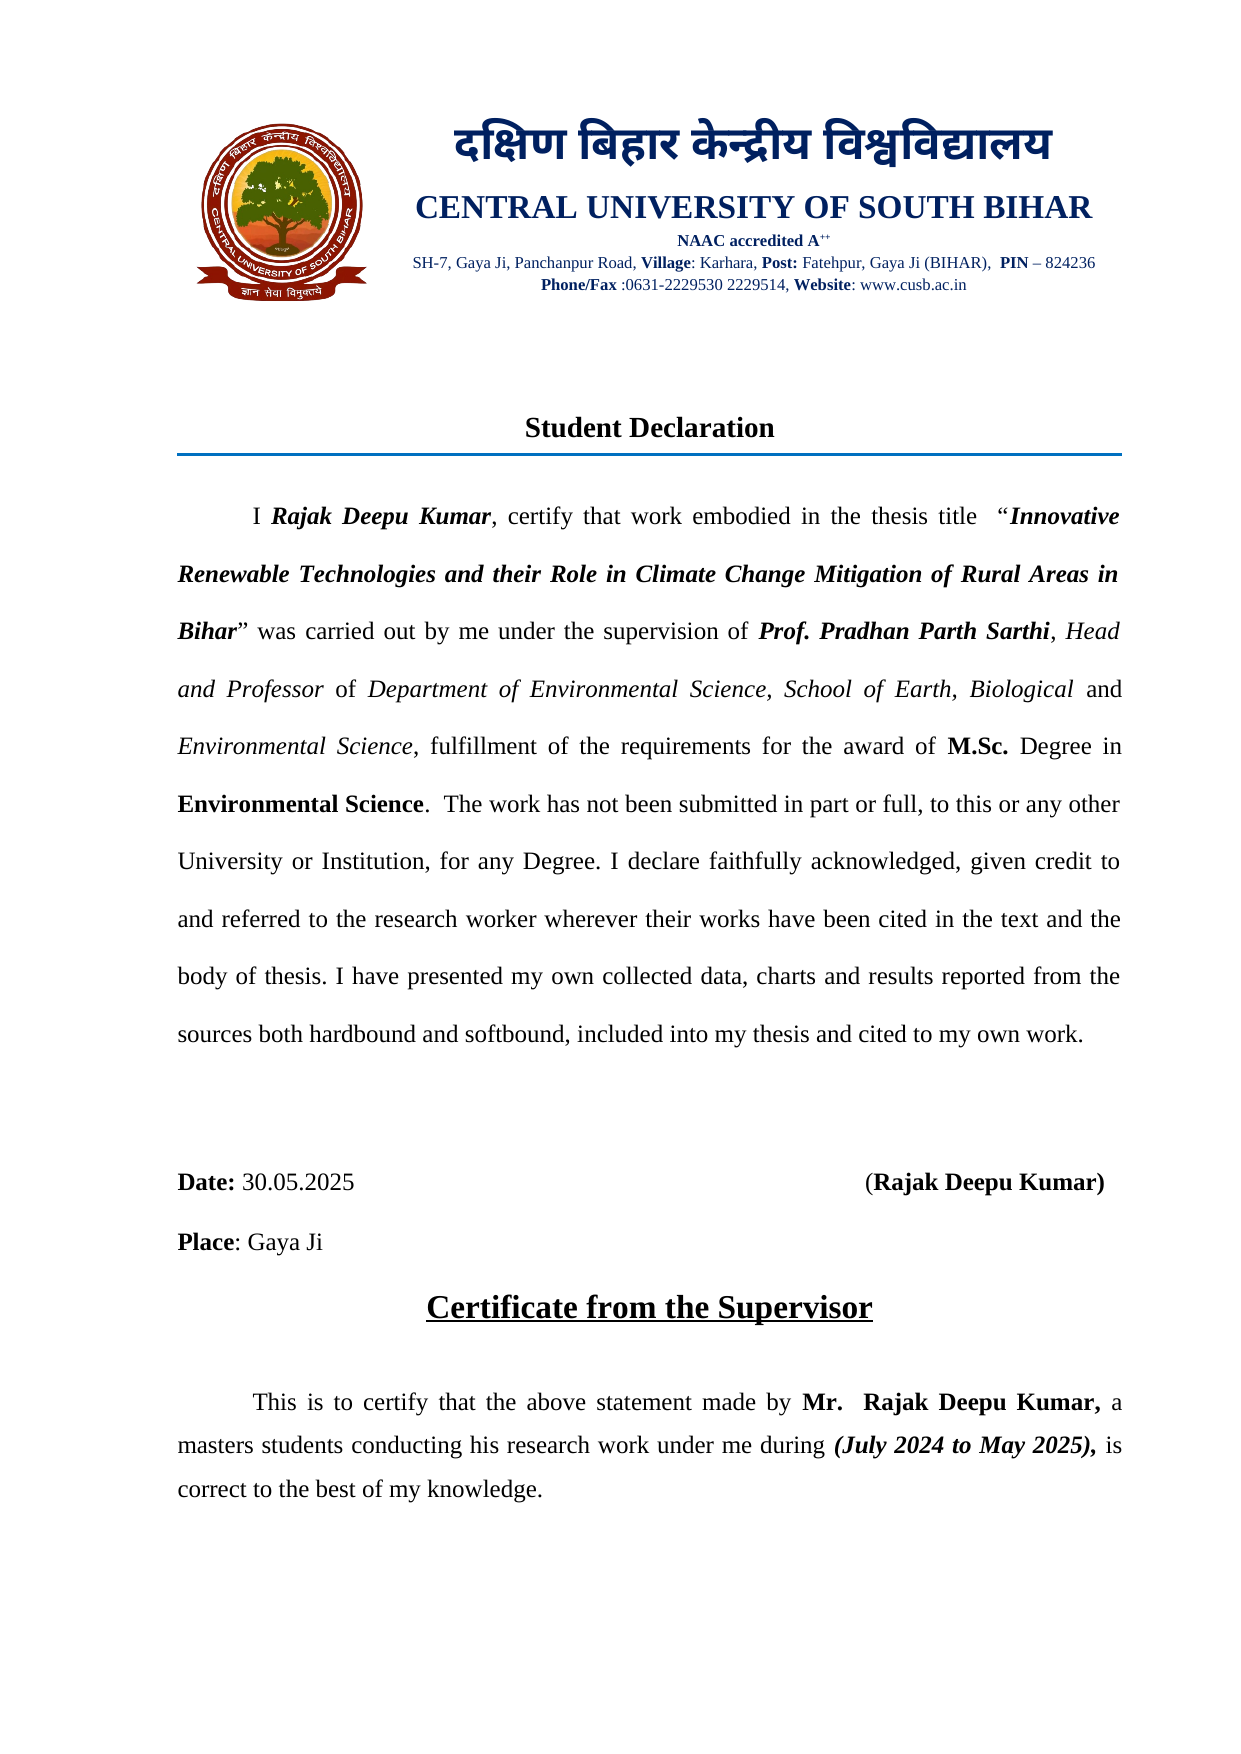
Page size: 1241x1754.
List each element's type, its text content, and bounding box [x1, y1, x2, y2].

table_header दक्षिण बिहार केन्द्रीय विश्वविद्यालय CENTRAL UNIVERSITY OF SOUTH BIHAR NAAC accredited A++ SH-7, Gaya Ji, Panchanpur Road, Village: Karhara, Post: Fatehpur, Gaya Ji (BIHAR), PIN – 824236 Phone/Fax :0631-2229530 2229514, Website: www.cusb.ac.in [386, 118, 1121, 329]
text I Rajak Deepu Kumar, certify that work embodied in the thesis title “Innovative Renewable Technologies and their Role in Climate Change Mitigation of Rural Areas in Bihar” was carried out by me under the supervision of Prof. Pradhan Parth Sarthi, Head and Professor of Department of Environmental Science, School of Earth, Biological and Environmental Science, fulfillment of the requirements for the award of M.Sc. Degree in Environmental Science. The work has not been submitted in part or full, to this or any other University or Institution, for any Degree. I declare faithfully acknowledged, given credit to and referred to the research worker wherever their works have been cited in the text and the body of thesis. I have presented my own collected data, charts and results reported from the sources both hardbound and softbound, included into my thesis and cited to my own work. [177, 501, 1122, 1048]
subtitle Student Declaration [177, 410, 1122, 443]
text Date: 30.05.2025 (Rajak Deepu Kumar) [177, 1167, 1122, 1196]
text Place: Gaya Ji [177, 1227, 1122, 1256]
text This is to certify that the above statement made by Mr. Rajak Deepu Kumar, a masters students conducting his research work under me during (July 2024 to May 2025), is correct to the best of my knowledge. [177, 1387, 1122, 1502]
picture [188, 118, 375, 305]
text Certificate from the Supervisor [177, 1287, 1122, 1325]
table_header [177, 118, 386, 329]
